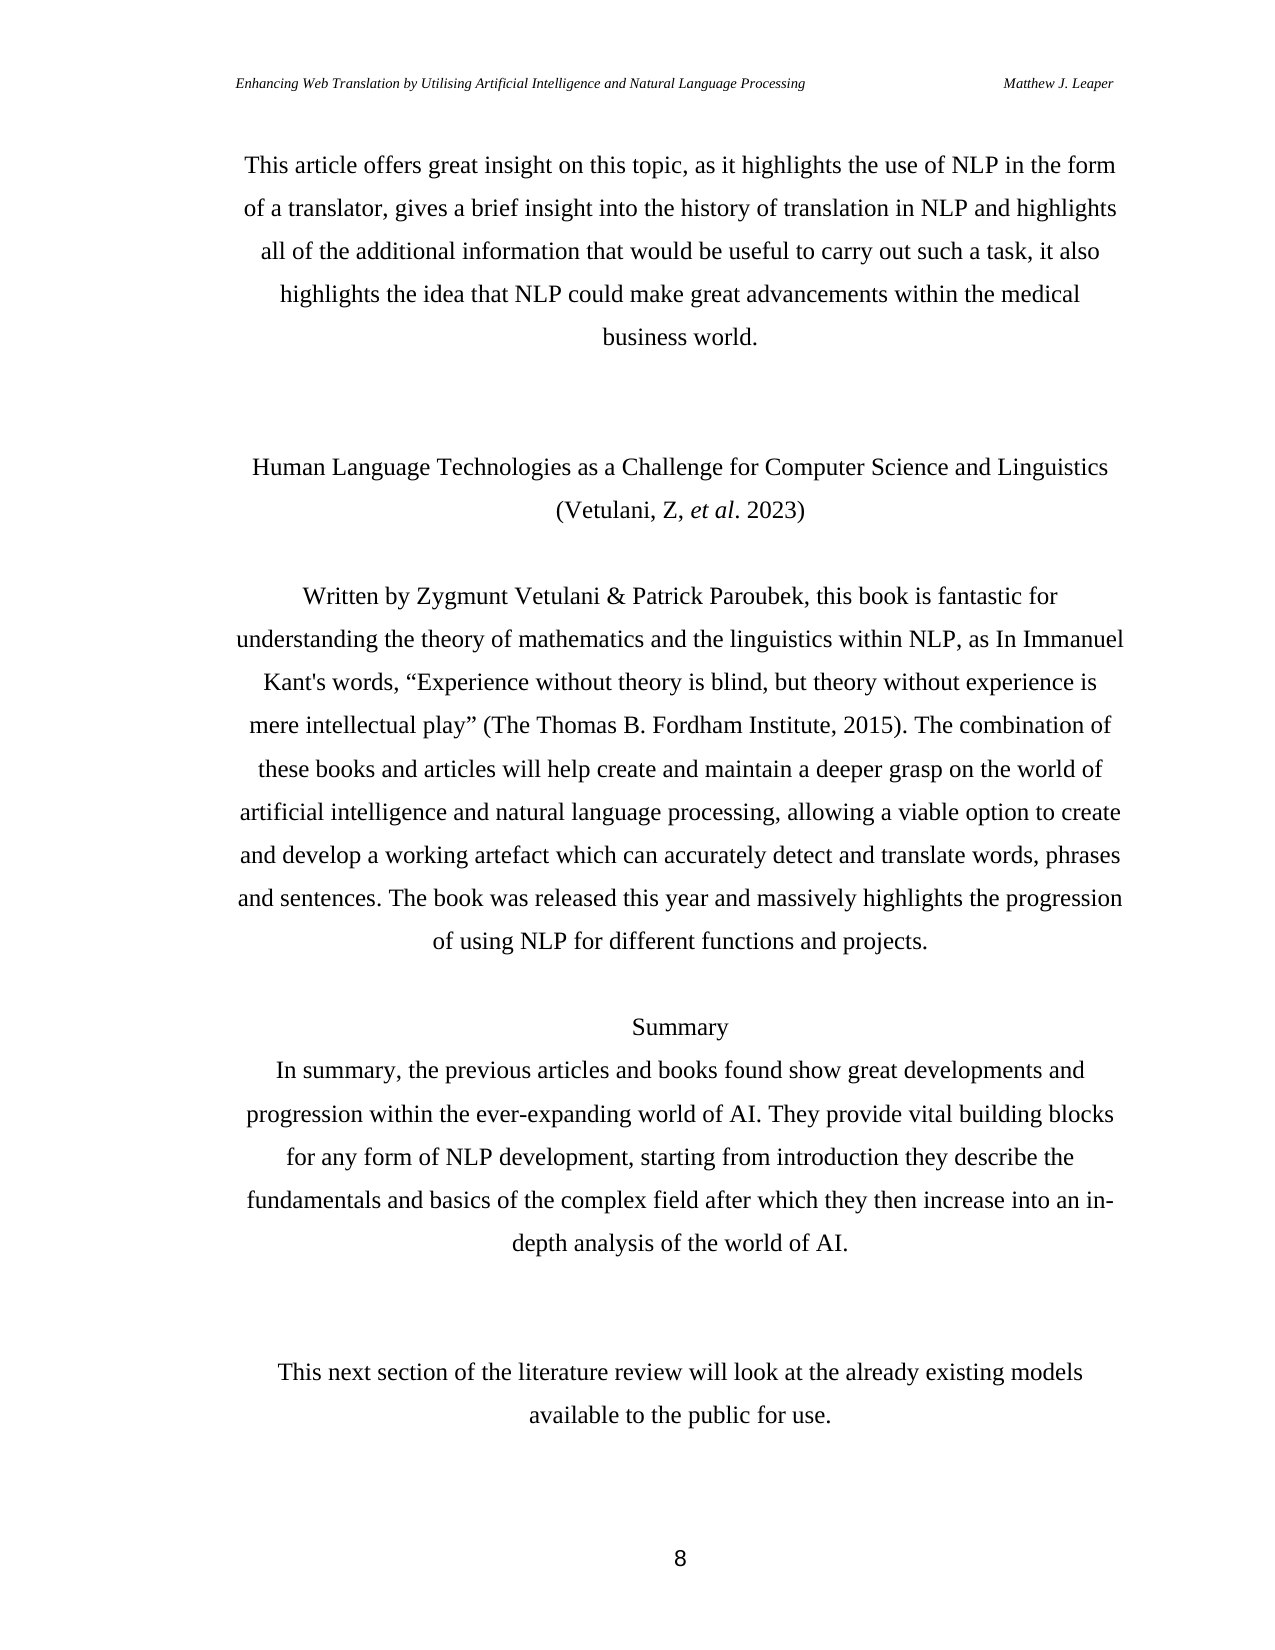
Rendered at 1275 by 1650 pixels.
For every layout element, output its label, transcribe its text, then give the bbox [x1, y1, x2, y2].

text Written by Zygmunt Vetulani & Patrick Paroubek, this book is fantastic for understanding the theory of mathematics and the linguistics within NLP, as In Immanuel Kant's words, “Experience without theory is blind, but theory without experience is mere intellectual play” (The Thomas B. Fordham Institute, 2015). The combination of these books and articles will help create and maintain a deeper grasp on the world of artificial intelligence and natural language processing, allowing a viable option to create and develop a working artefact which can accurately detect and translate words, phrases and sentences. The book was released this year and massively highlights the progression of using NLP for different functions and projects. [235, 581, 1125, 955]
text This article offers great insight on this topic, as it highlights the use of NLP in the form of a translator, gives a brief insight into the history of translation in NLP and highlights all of the additional information that would be useful to carry out such a task, it also highlights the idea that NLP could make great advancements within the medical business world. [235, 150, 1125, 351]
text Human Language Technologies as a Challenge for Computer Science and Linguistics (Vetulani, Z, et al. 2023) [235, 452, 1125, 524]
text Summary [235, 1012, 1125, 1041]
text In summary, the previous articles and books found show great developments and progression within the ever-expanding world of AI. They provide vital building blocks for any form of NLP development, starting from introduction they describe the fundamentals and basics of the complex field after which they then increase into an in-depth analysis of the world of AI. [235, 1056, 1125, 1257]
text This next section of the literature review will look at the already existing models available to the public for use. [235, 1357, 1125, 1429]
